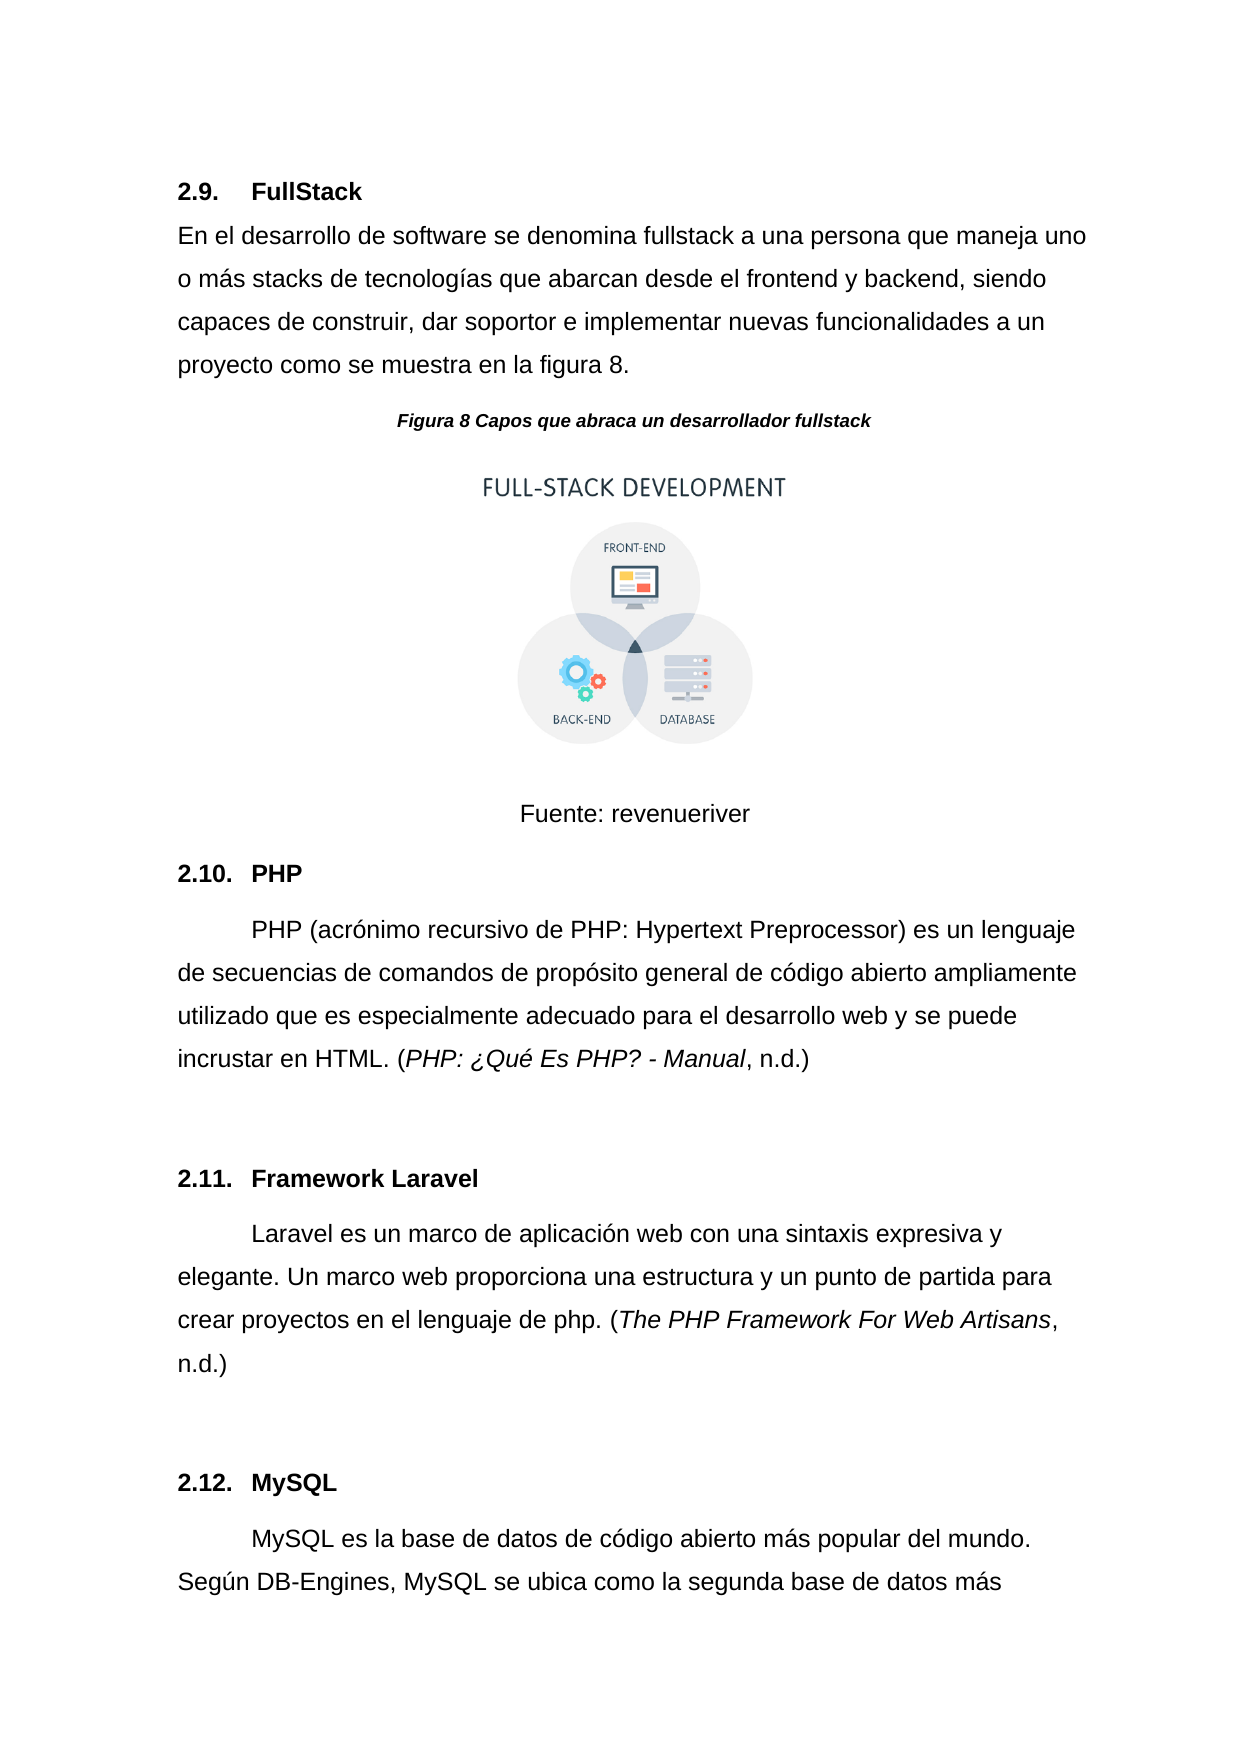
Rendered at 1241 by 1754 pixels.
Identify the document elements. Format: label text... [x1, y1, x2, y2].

subtitle FullStack [177, 177, 1082, 206]
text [177, 1524, 1092, 1596]
text Figura 8 Capos que abraca un desarrollador fullstack [177, 410, 1092, 431]
subtitle MySQL [177, 1468, 1082, 1497]
text Laravel es un marco de aplicación web con una sintaxis expresiva y elegante. Un marco web proporciona una estructura y un punto de partida para crear proyectos en el lenguaje de php. [177, 1219, 1092, 1377]
text En el desarrollo de software se denomina fullstack a una persona que maneja uno o más stacks de tecnologías que abarcan desde el frontend y backend, siendo capaces de construir, dar soportor e implementar nuevas funcionalidades a un proyecto como se muestra en la figura 8. [177, 221, 1092, 379]
picture [333, 452, 937, 769]
text PHP (acrónimo recursivo de PHP: Hypertext Preprocessor) es un lenguaje de secuencias de comandos de propósito general de código abierto ampliamente utilizado que es especialmente adecuado para el desarrollo web y se puede incrustar en HTML. [177, 915, 1092, 1073]
text Fuente: revenueriver [177, 799, 1092, 828]
subtitle PHP [177, 859, 1082, 888]
subtitle Framework Laravel [177, 1164, 1082, 1192]
